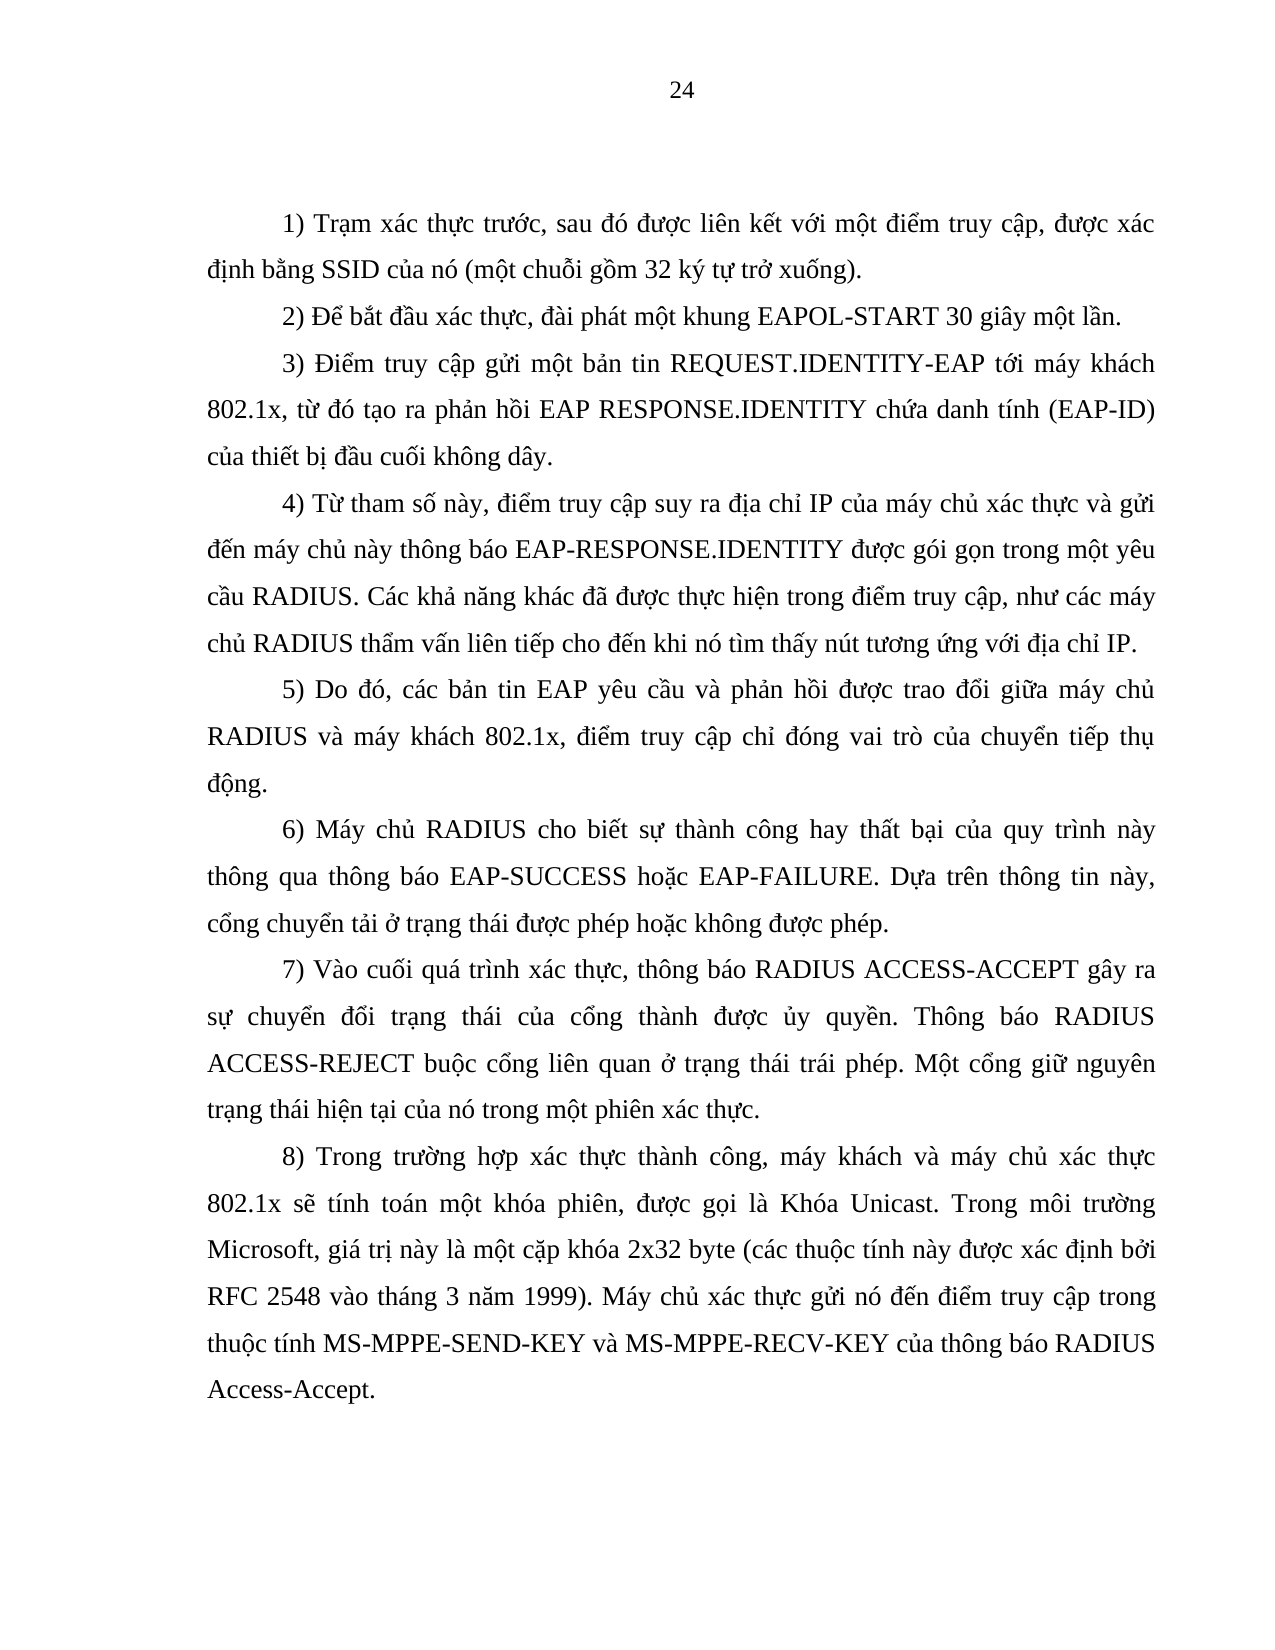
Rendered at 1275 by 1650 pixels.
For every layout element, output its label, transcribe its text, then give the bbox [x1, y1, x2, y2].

text 6) Máy chủ RADIUS cho biết sự thành công hay thất bại của quy trình này thông qua thông báo EAP-SUCCESS hoặc EAP-FAILURE. Dựa trên thông tin này, cổng chuyển tải ở trạng thái được phép hoặc không được phép. [207, 813, 1157, 938]
text 4) Từ tham số này, điểm truy cập suy ra địa chỉ IP của máy chủ xác thực và gửi đến máy chủ này thông báo EAP-RESPONSE.IDENTITY được gói gọn trong một yêu cầu RADIUS. Các khả năng khác đã được thực hiện trong điểm truy cập, như các máy chủ RADIUS thẩm vấn liên tiếp cho đến khi nó tìm thấy nút tương ứng với địa chỉ IP. [207, 487, 1157, 658]
text 1) Trạm xác thực trước, sau đó được liên kết với một điểm truy cập, được xác định bằng SSID của nó (một chuỗi gồm 32 ký tự trở xuống). [207, 207, 1157, 284]
text 7) Vào cuối quá trình xác thực, thông báo RADIUS ACCESS-ACCEPT gây ra sự chuyển đổi trạng thái của cổng thành được ủy quyền. Thông báo RADIUS ACCESS-REJECT buộc cổng liên quan ở trạng thái trái phép. Một cổng giữ nguyên trạng thái hiện tại của nó trong một phiên xác thực. [207, 953, 1157, 1124]
text 2) Để bắt đầu xác thực, đài phát một khung EAPOL-START 30 giây một lần. [207, 300, 1157, 331]
text 8) Trong trường hợp xác thực thành công, máy khách và máy chủ xác thực 802.1x sẽ tính toán một khóa phiên, được gọi là Khóa Unicast. Trong môi trường Microsoft, giá trị này là một cặp khóa 2x32 byte (các thuộc tính này được xác định bởi RFC 2548 vào tháng 3 năm 1999). Máy chủ xác thực gửi nó đến điểm truy cập trong thuộc tính MS-MPPE-SEND-KEY và MS-MPPE-RECV-KEY của thông báo RADIUS Access-Accept. [207, 1140, 1157, 1404]
text 3) Điểm truy cập gửi một bản tin REQUEST.IDENTITY-EAP tới máy khách 802.1x, từ đó tạo ra phản hồi EAP RESPONSE.IDENTITY chứa danh tính (EAP-ID) của thiết bị đầu cuối không dây. [207, 347, 1157, 471]
text 5) Do đó, các bản tin EAP yêu cầu và phản hồi được trao đổi giữa máy chủ RADIUS và máy khách 802.1x, điểm truy cập chỉ đóng vai trò của chuyển tiếp thụ động. [207, 673, 1157, 798]
